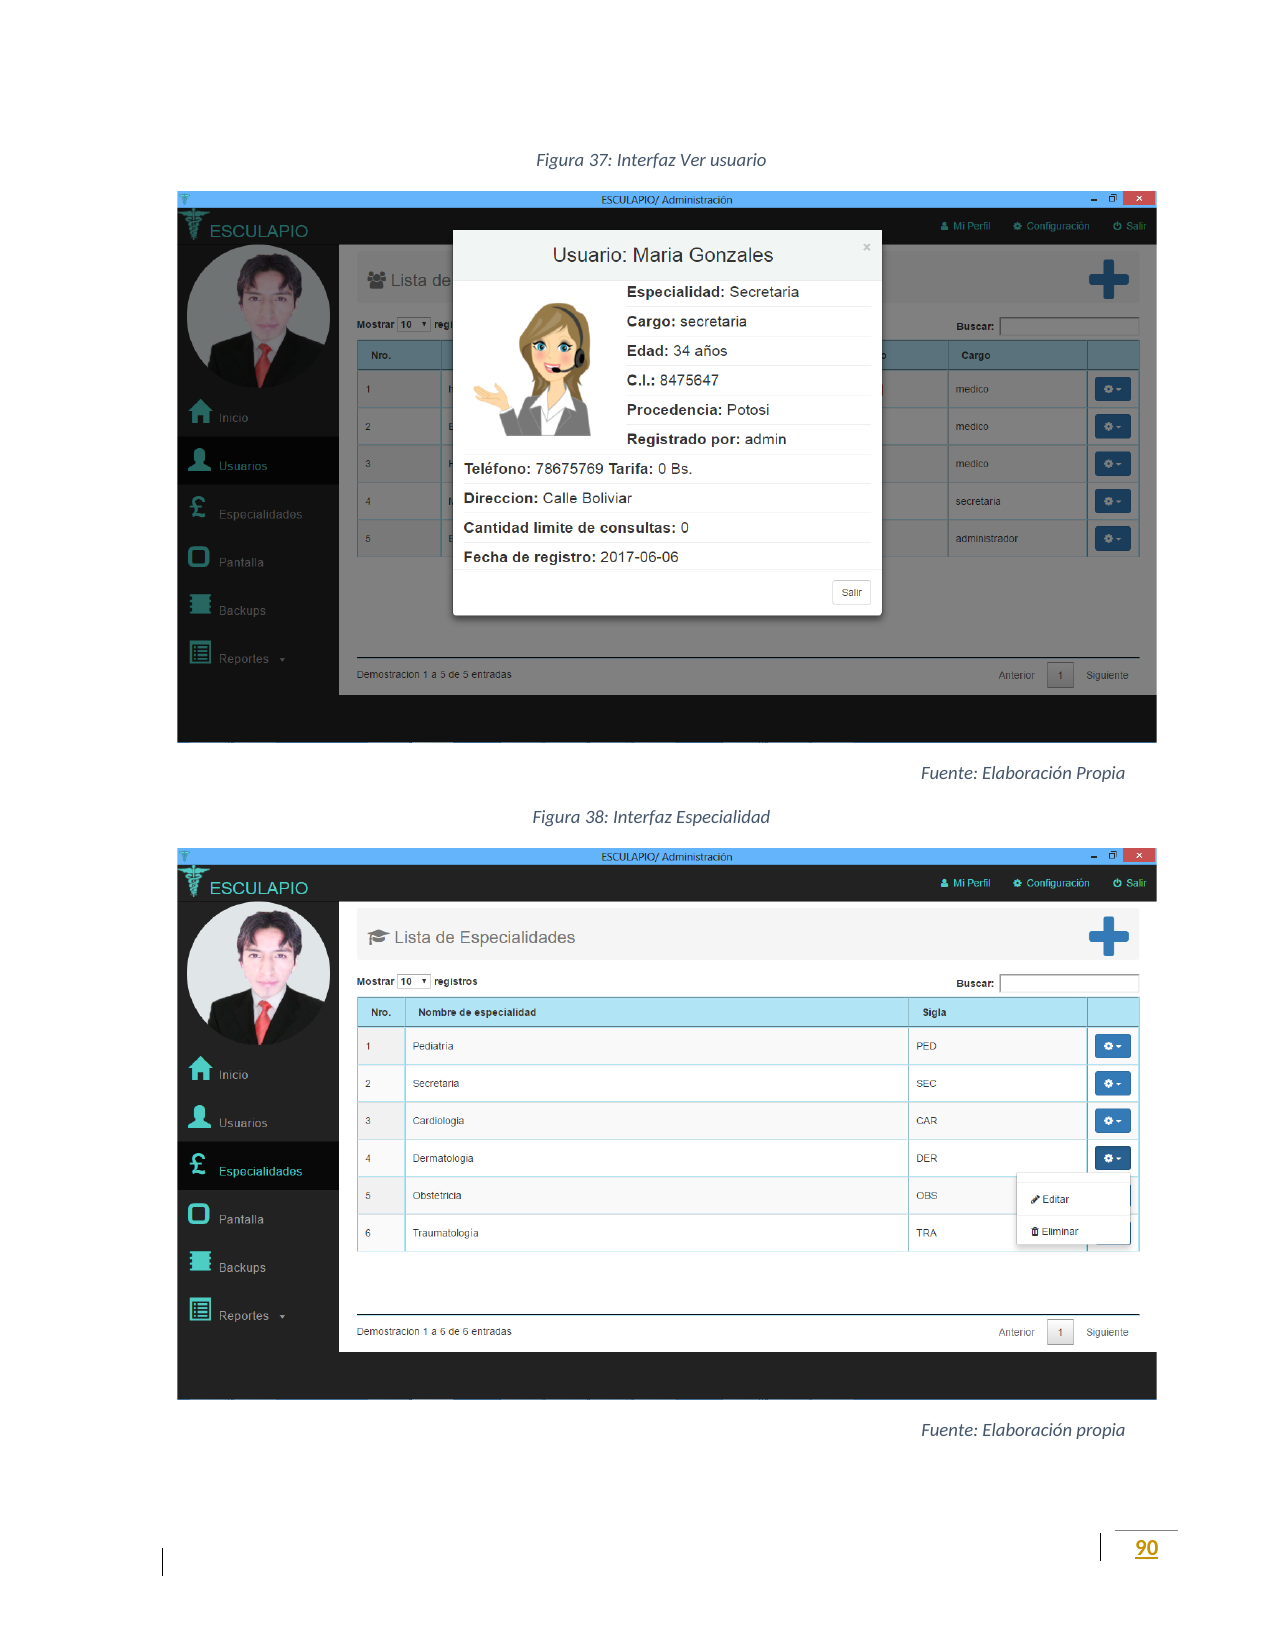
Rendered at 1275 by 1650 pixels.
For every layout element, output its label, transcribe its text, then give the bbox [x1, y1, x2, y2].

text Figura 37: Interfaz Ver usuario [177, 148, 1127, 171]
text Fuente: Elaboración Propia [177, 761, 1127, 784]
picture [177, 191, 1157, 743]
picture [177, 848, 1157, 1400]
text Figura 38: Interfaz Especialidad [177, 805, 1127, 828]
text Fuente: Elaboración propia [177, 1418, 1127, 1441]
